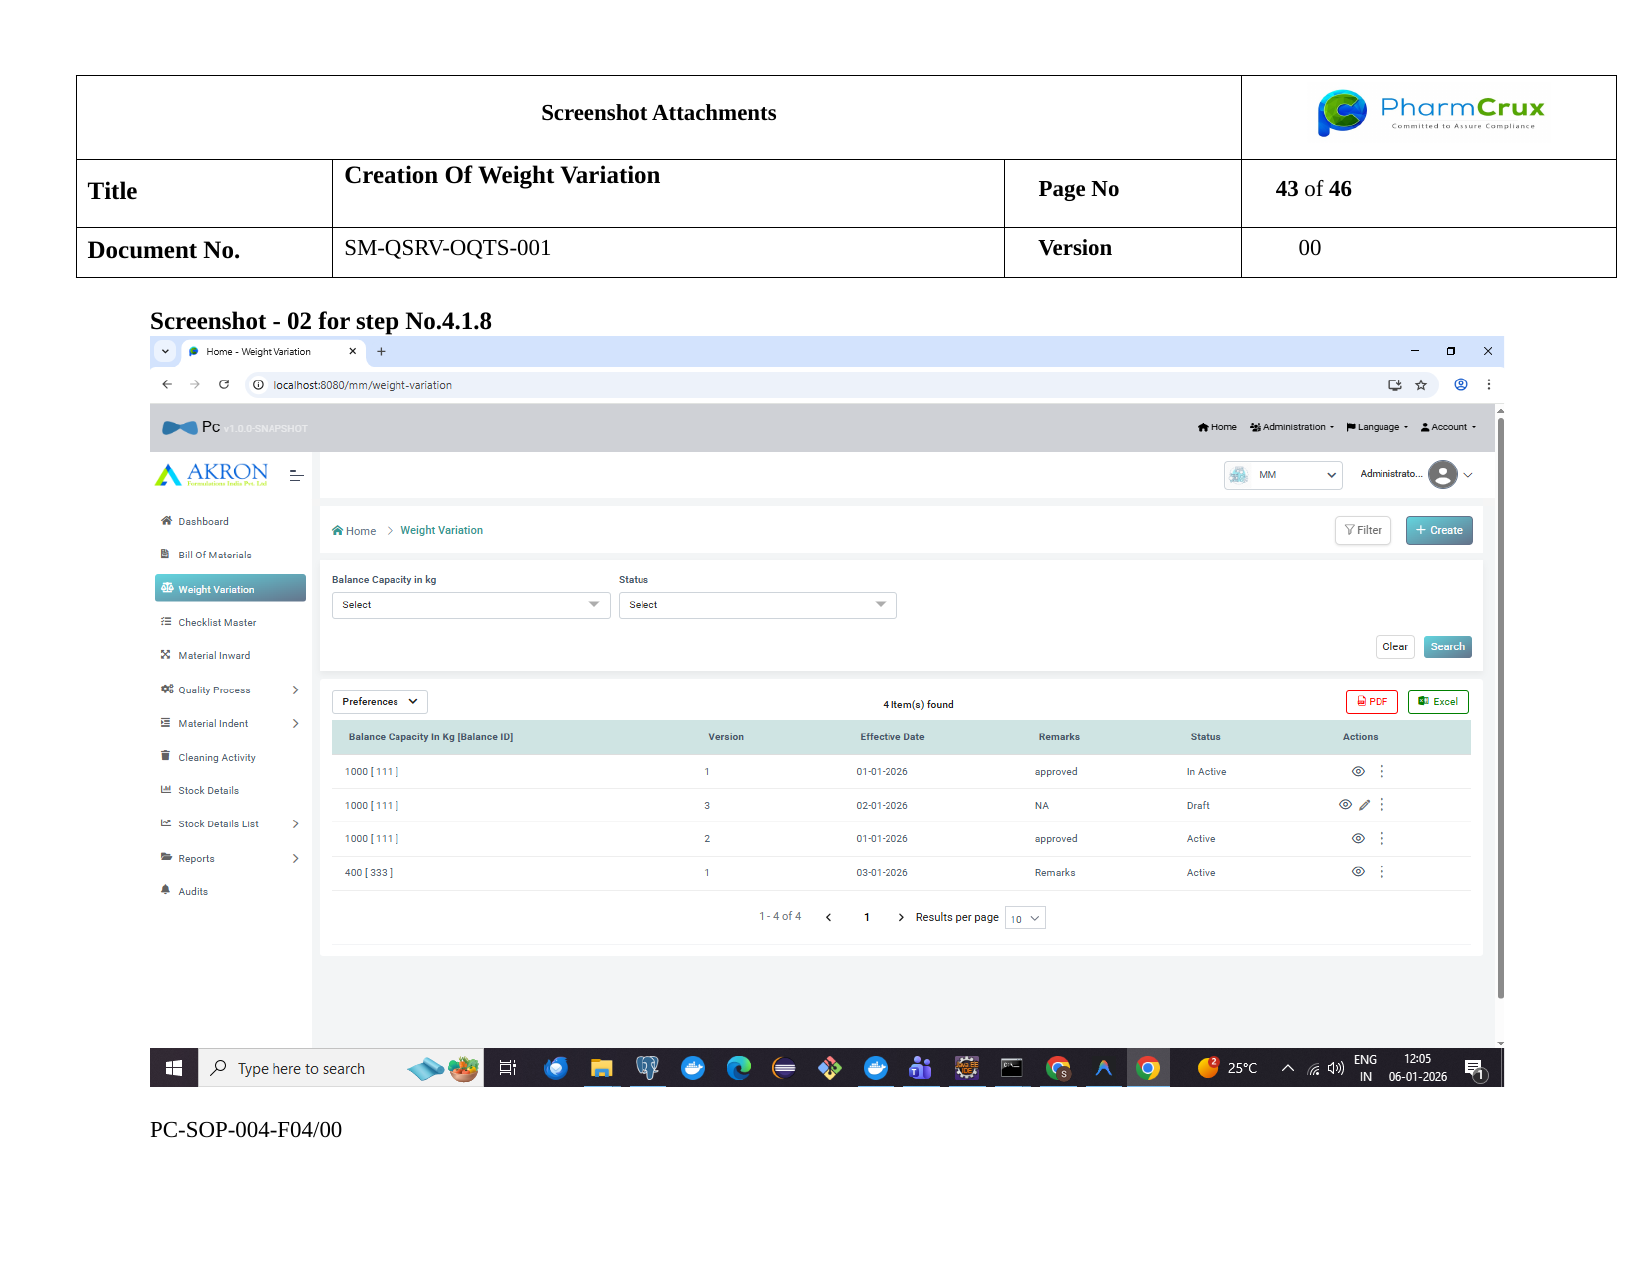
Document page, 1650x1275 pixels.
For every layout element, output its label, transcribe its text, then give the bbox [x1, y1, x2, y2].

picture [150, 336, 1505, 1087]
picture [1307, 82, 1551, 143]
text Screenshot - 02 for step No.4.1.8 [150, 306, 1500, 336]
